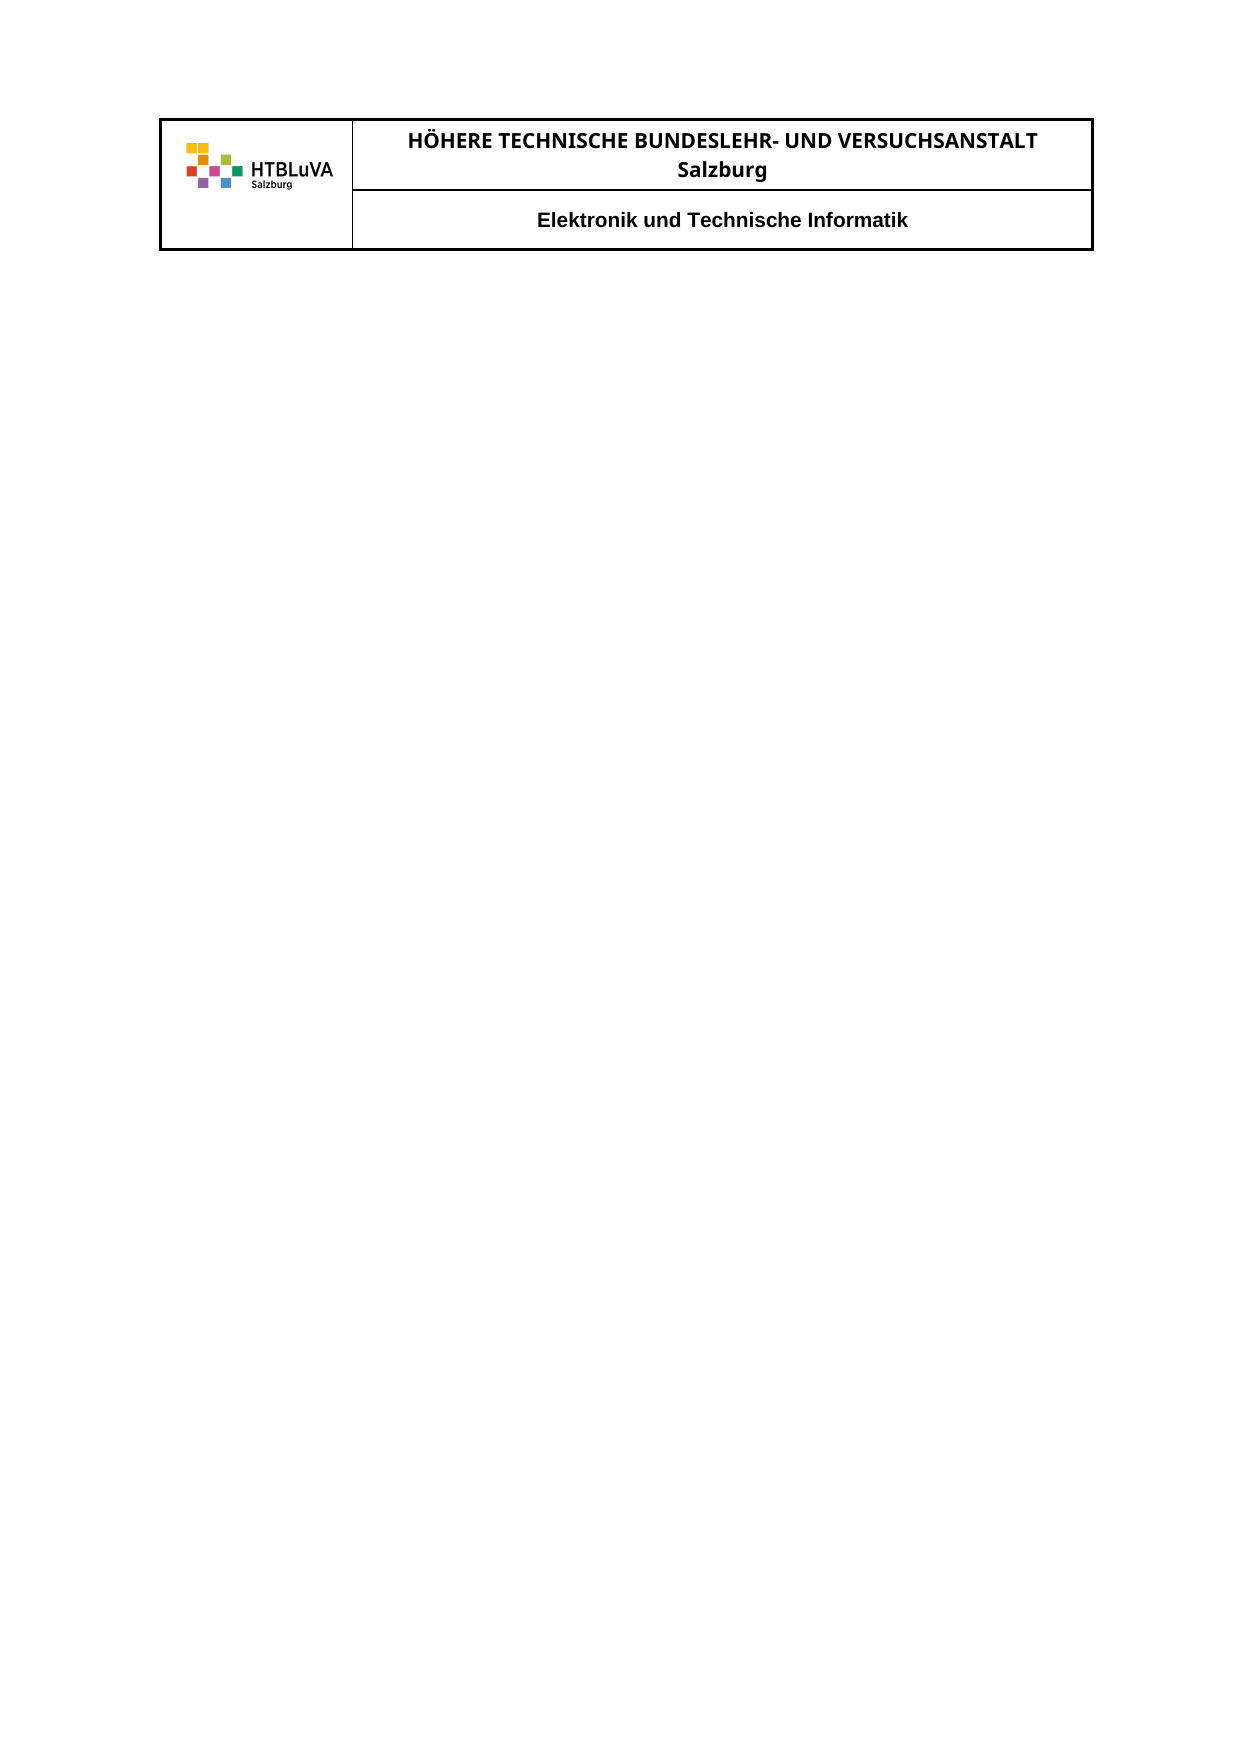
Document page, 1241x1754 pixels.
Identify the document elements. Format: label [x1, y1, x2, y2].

picture [164, 123, 352, 208]
